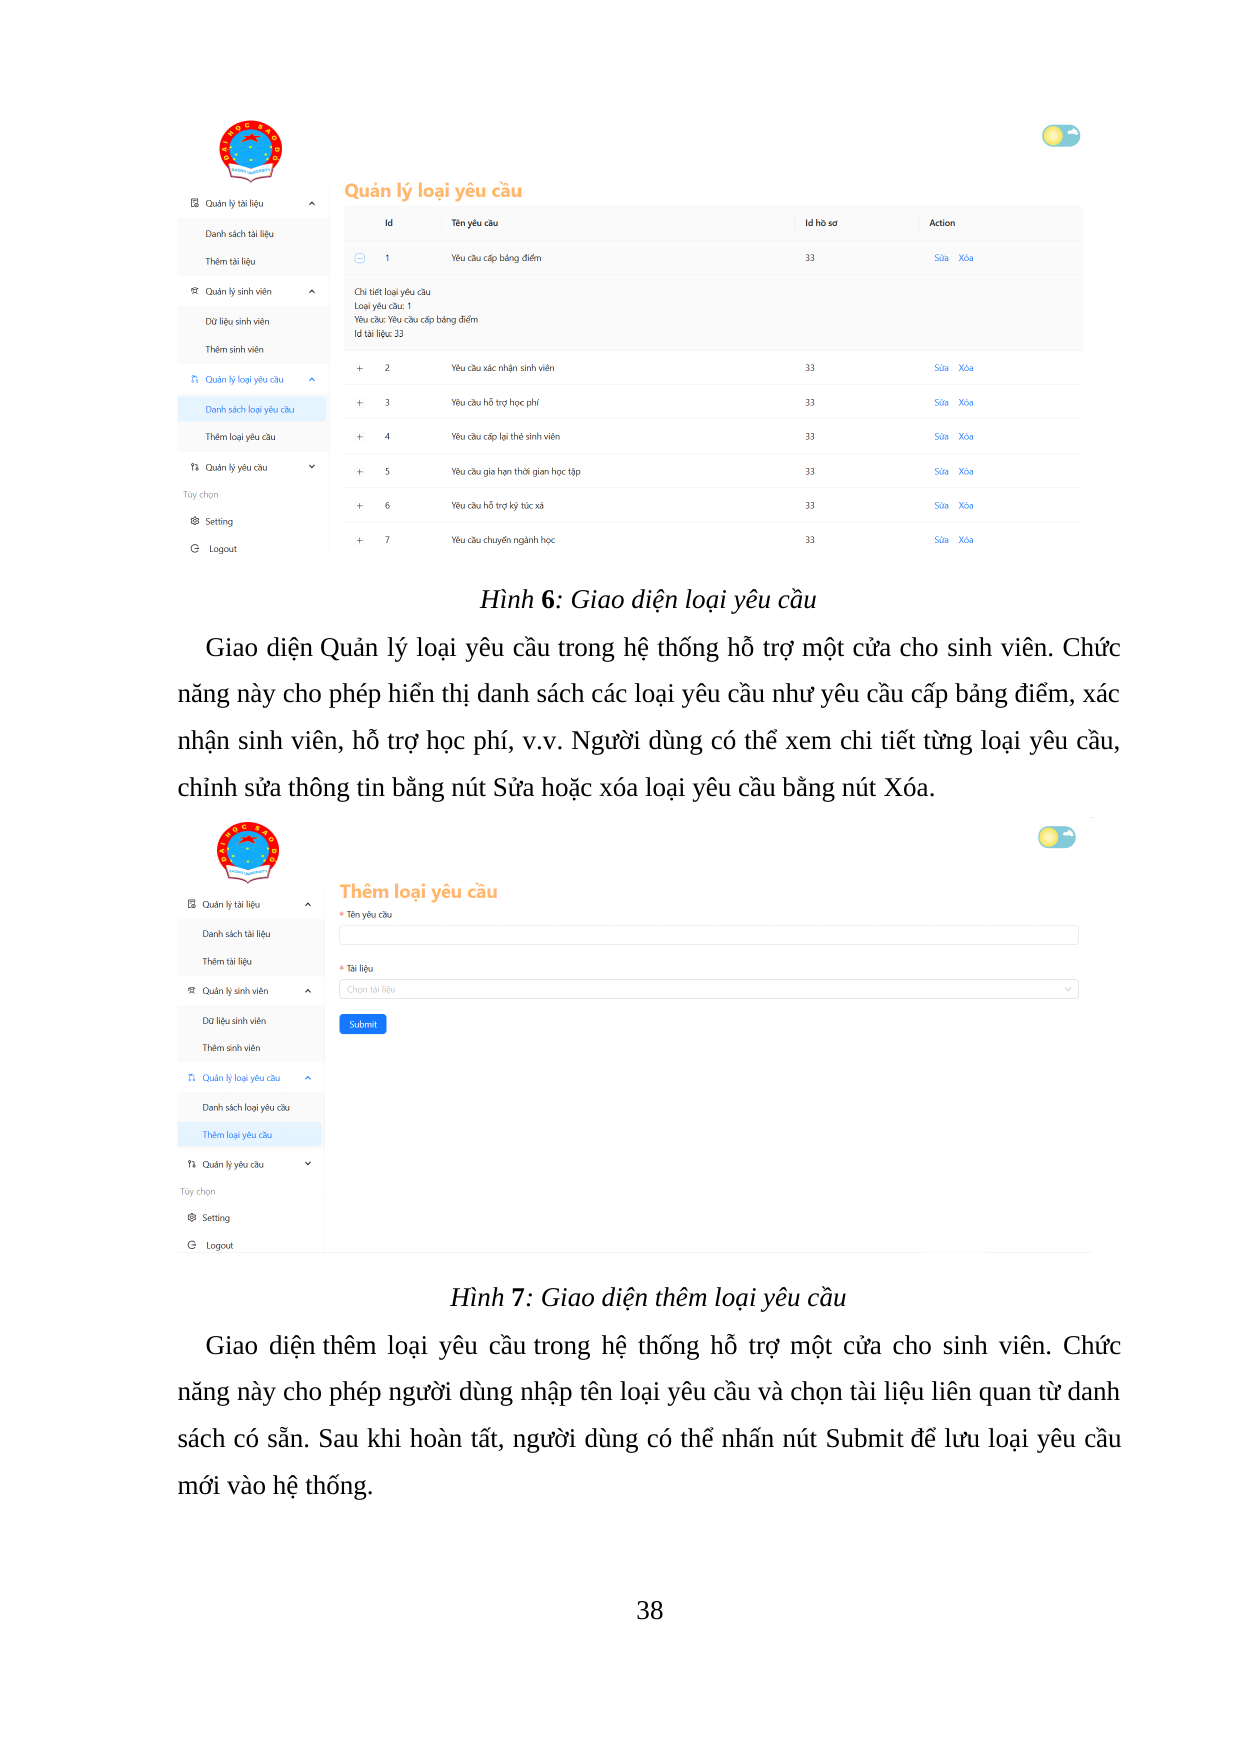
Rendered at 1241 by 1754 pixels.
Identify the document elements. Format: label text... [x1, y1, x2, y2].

picture [177, 118, 1093, 555]
picture [177, 817, 1093, 1253]
text Giao diện Quản lý loại yêu cầu trong hệ thống hỗ trợ một cửa cho sinh viên. Chức năng này cho phép hiển thị danh sách các loại yêu cầu như yêu cầu cấp bảng điểm, xác nhận sinh viên, hỗ trợ học phí, v.v. Người dùng có thể xem chi tiết từng loại yêu cầu, chỉnh sửa thông tin bằng nút Sửa hoặc xóa loại yêu cầu bằng nút Xóa. [177, 631, 1122, 802]
text Hình 3.6: Giao diện thêm loại yêu cầu [177, 1281, 1122, 1312]
text Giao diện thêm loại yêu cầu trong hệ thống hỗ trợ một cửa cho sinh viên. Chức năng này cho phép người dùng nhập tên loại yêu cầu và chọn tài liệu liên quan từ danh sách có sẵn. Sau khi hoàn tất, người dùng có thể nhấn nút Submit để lưu loại yêu cầu mới vào hệ thống. [177, 1329, 1122, 1500]
text Hình 3.5: Giao diện loại yêu cầu [177, 583, 1122, 614]
